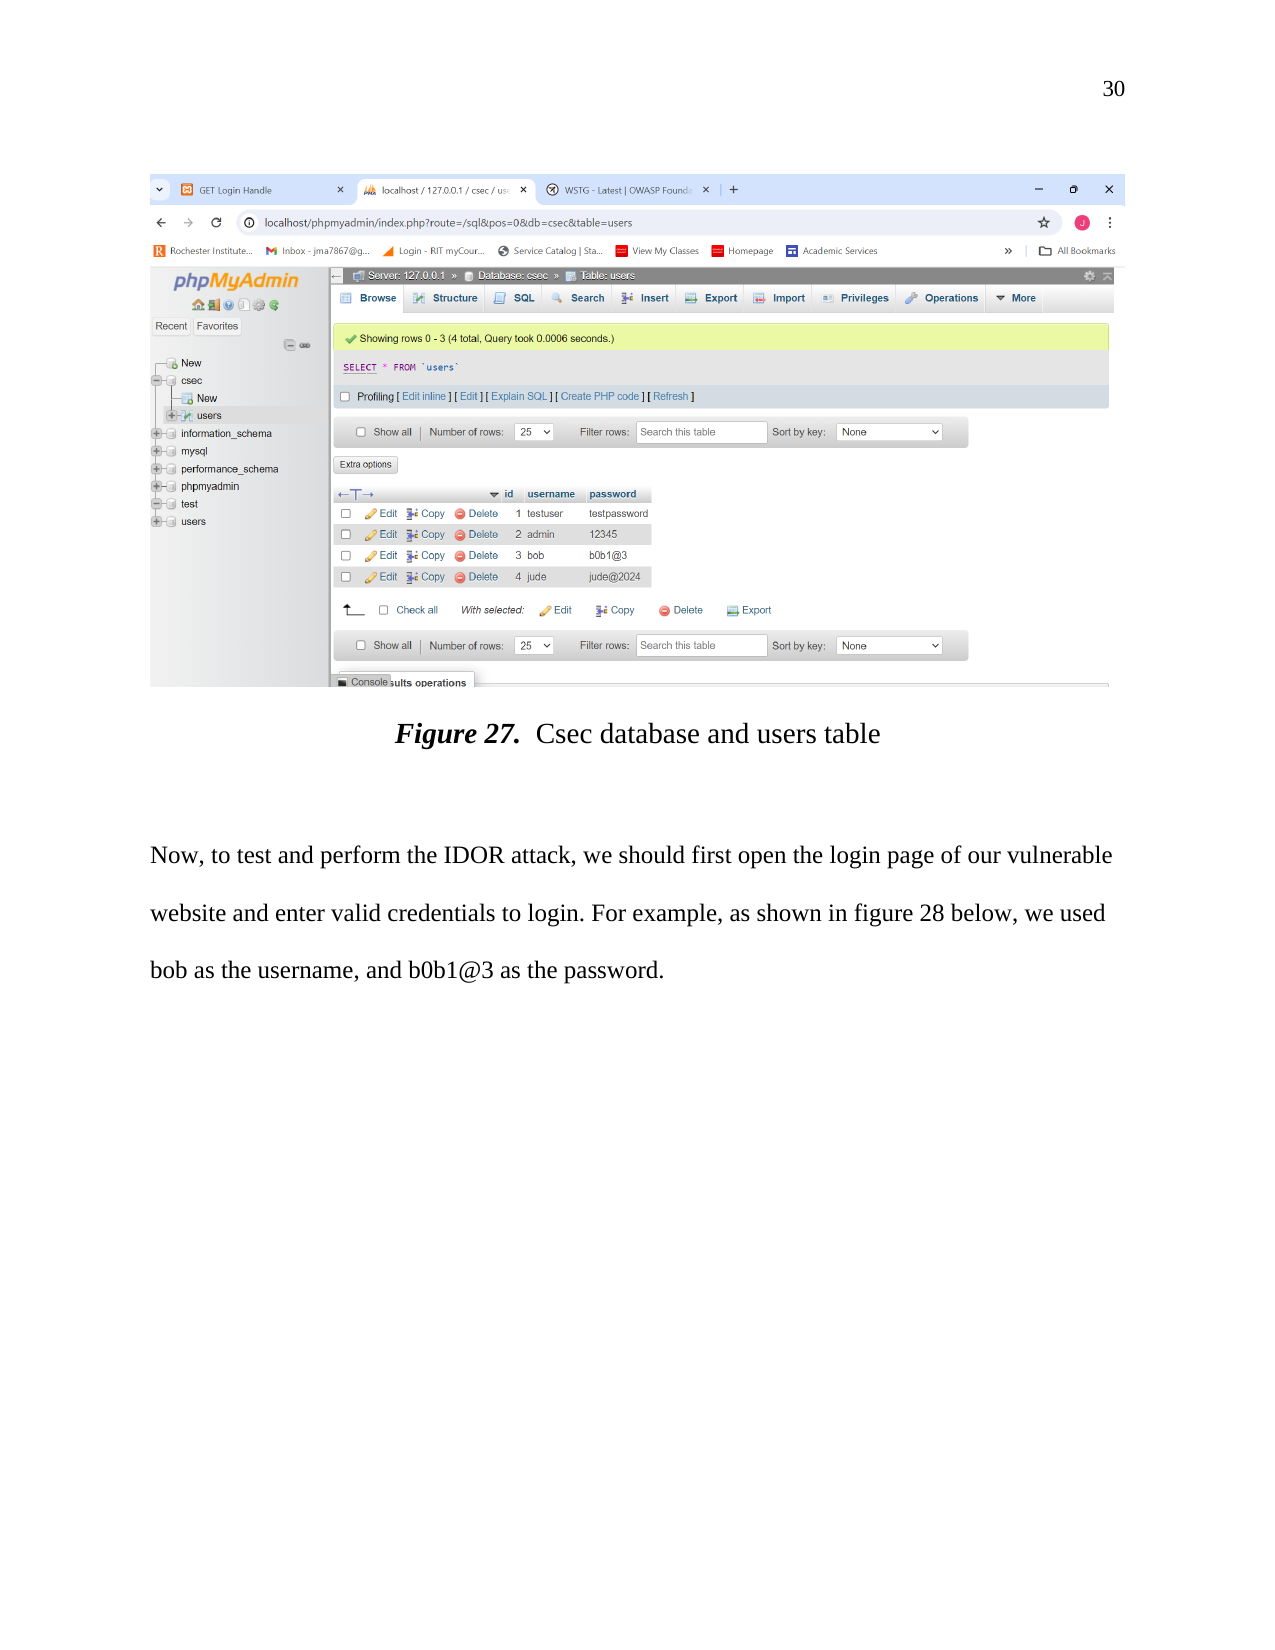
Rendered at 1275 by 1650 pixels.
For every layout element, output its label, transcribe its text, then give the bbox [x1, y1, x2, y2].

text Figure 27. Csec database and users table [150, 716, 1125, 749]
text Now, to test and perform the IDOR attack, we should first open the login page of our vulnerable website and enter valid credentials to login. For example, as shown in figure 28 below, we used bob as the username, and b0b1@3 as the password. [150, 840, 1125, 984]
picture [150, 174, 1125, 687]
